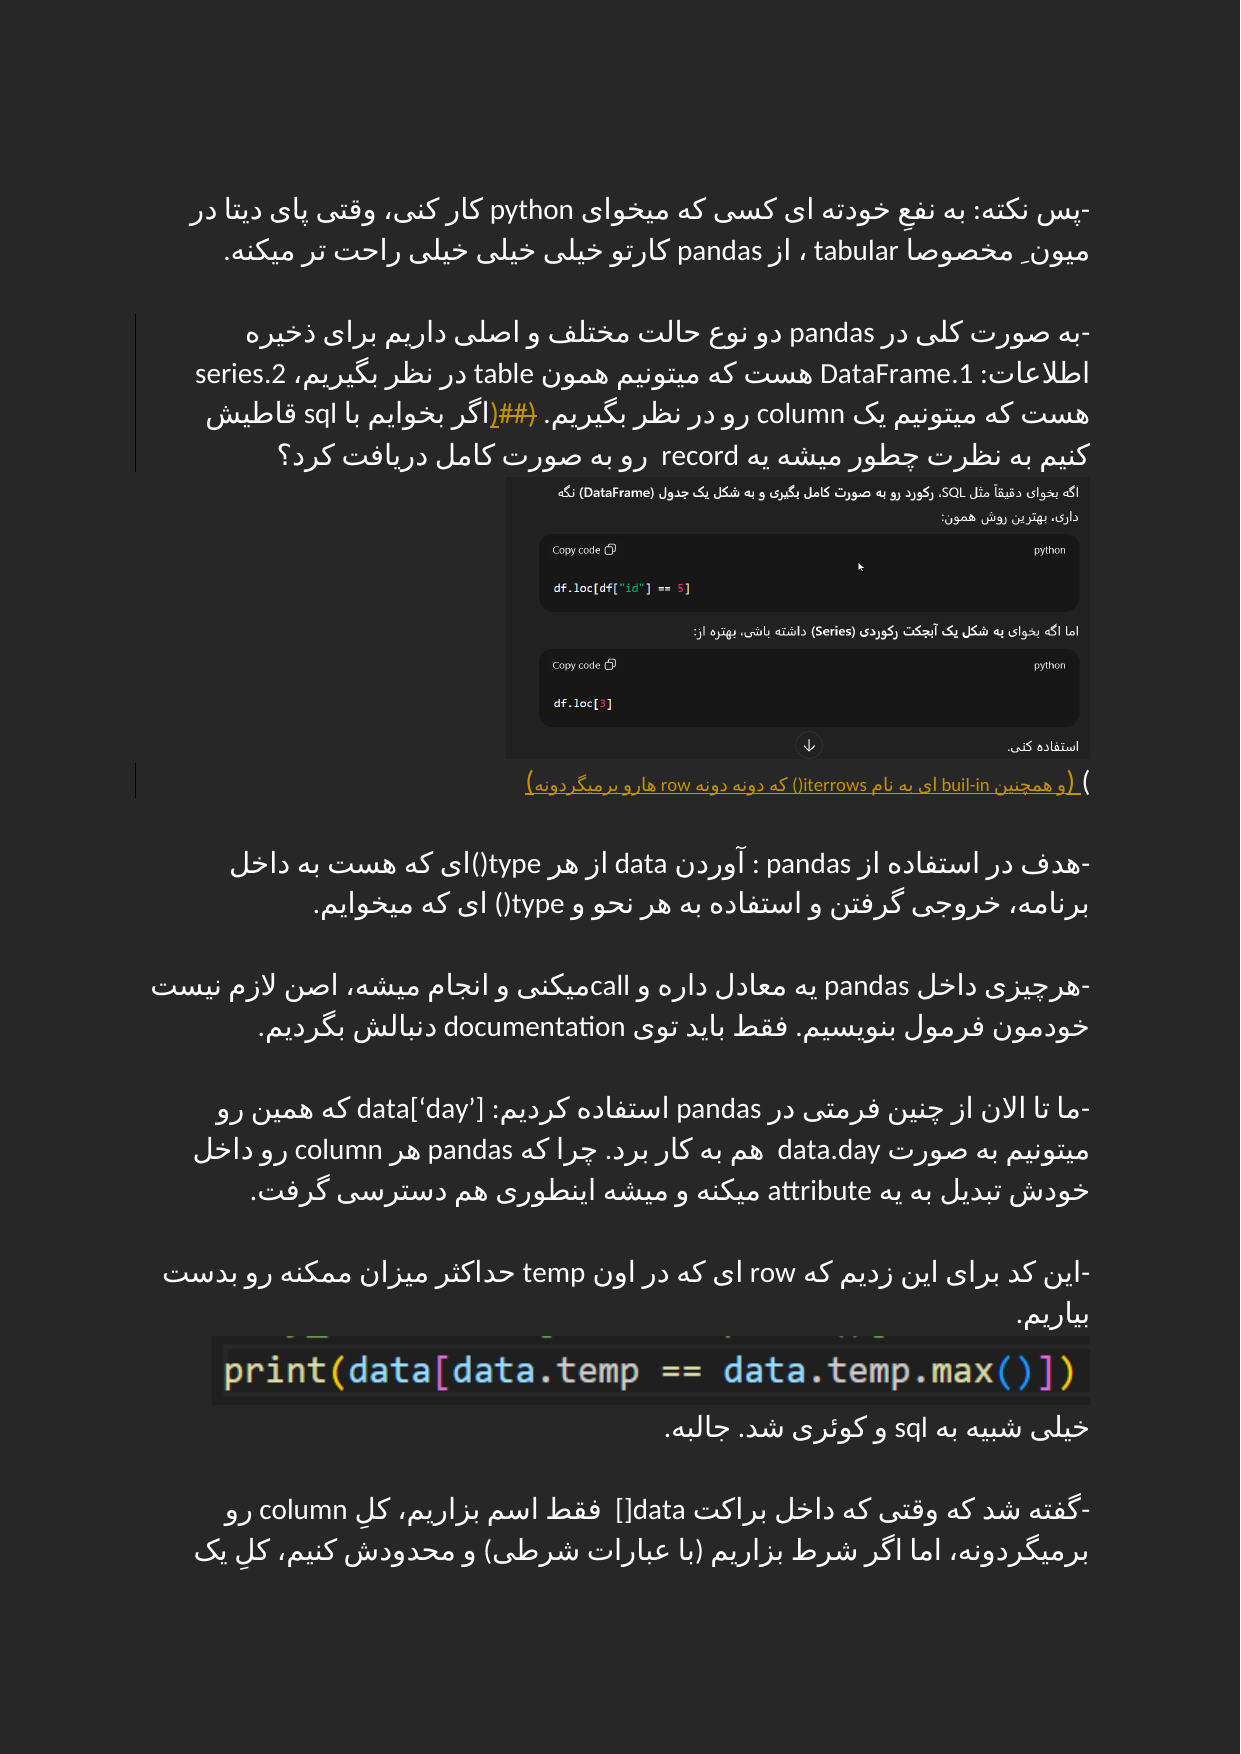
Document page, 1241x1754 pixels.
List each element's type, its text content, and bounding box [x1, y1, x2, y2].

text ) [150, 763, 1090, 798]
picture [211, 1336, 1091, 1405]
text -هرچیزی داخل pandas یه معادل داره و callمیکنی و انجام میشه، اصن لازم نیست خودمون فرمول بنویسیم. فقط باید توی documentation دنبالش بگردیم. [150, 967, 1090, 1044]
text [150, 1491, 1090, 1567]
text -پس نکته: به نفعِ خودته ای کسی که میخوای python کار کنی، وقتی پای دیتا در میون ِ مخصوصا tabular ، از pandas کارتو خیلی خیلی خیلی راحت تر میکنه. [150, 191, 1090, 267]
text -به صورت کلی در pandas دو نوع حالت مختلف و اصلی داریم برای ذخیره اطلاعات: 1.DataFrame هست که میتونیم همون table در نظر بگیریم، 2.series هست که میتونیم یک column رو در نظر بگیریم. اگر بخوایم با sql قاطیش کنیم به نظرت چطور میشه یه record رو به صورت کامل دریافت کرد؟ [150, 314, 1090, 472]
text -ما تا الان از چنین فرمتی در pandas استفاده کردیم: data[‘day’] که همین رو میتونیم به صورت data.day هم به کار برد. چرا که pandas هر column رو داخل خودش تبدیل به یه attribute میکنه و میشه اینطوری هم دسترسی گرفت. [150, 1090, 1090, 1208]
picture [506, 477, 1091, 759]
text -این کد برای این زدیم که row ای که در اون temp حداکثر میزان ممکنه رو بدست بیاریم. [150, 1254, 1090, 1331]
text -هدف در استفاده از pandas : آوردن data از هر type()ای که هست به داخل برنامه، خروجی گرفتن و استفاده به هر نحو و type() ای که میخوایم. [150, 845, 1090, 921]
text خیلی شبیه به sql و کوئری شد. جالبه. [150, 1409, 1090, 1444]
